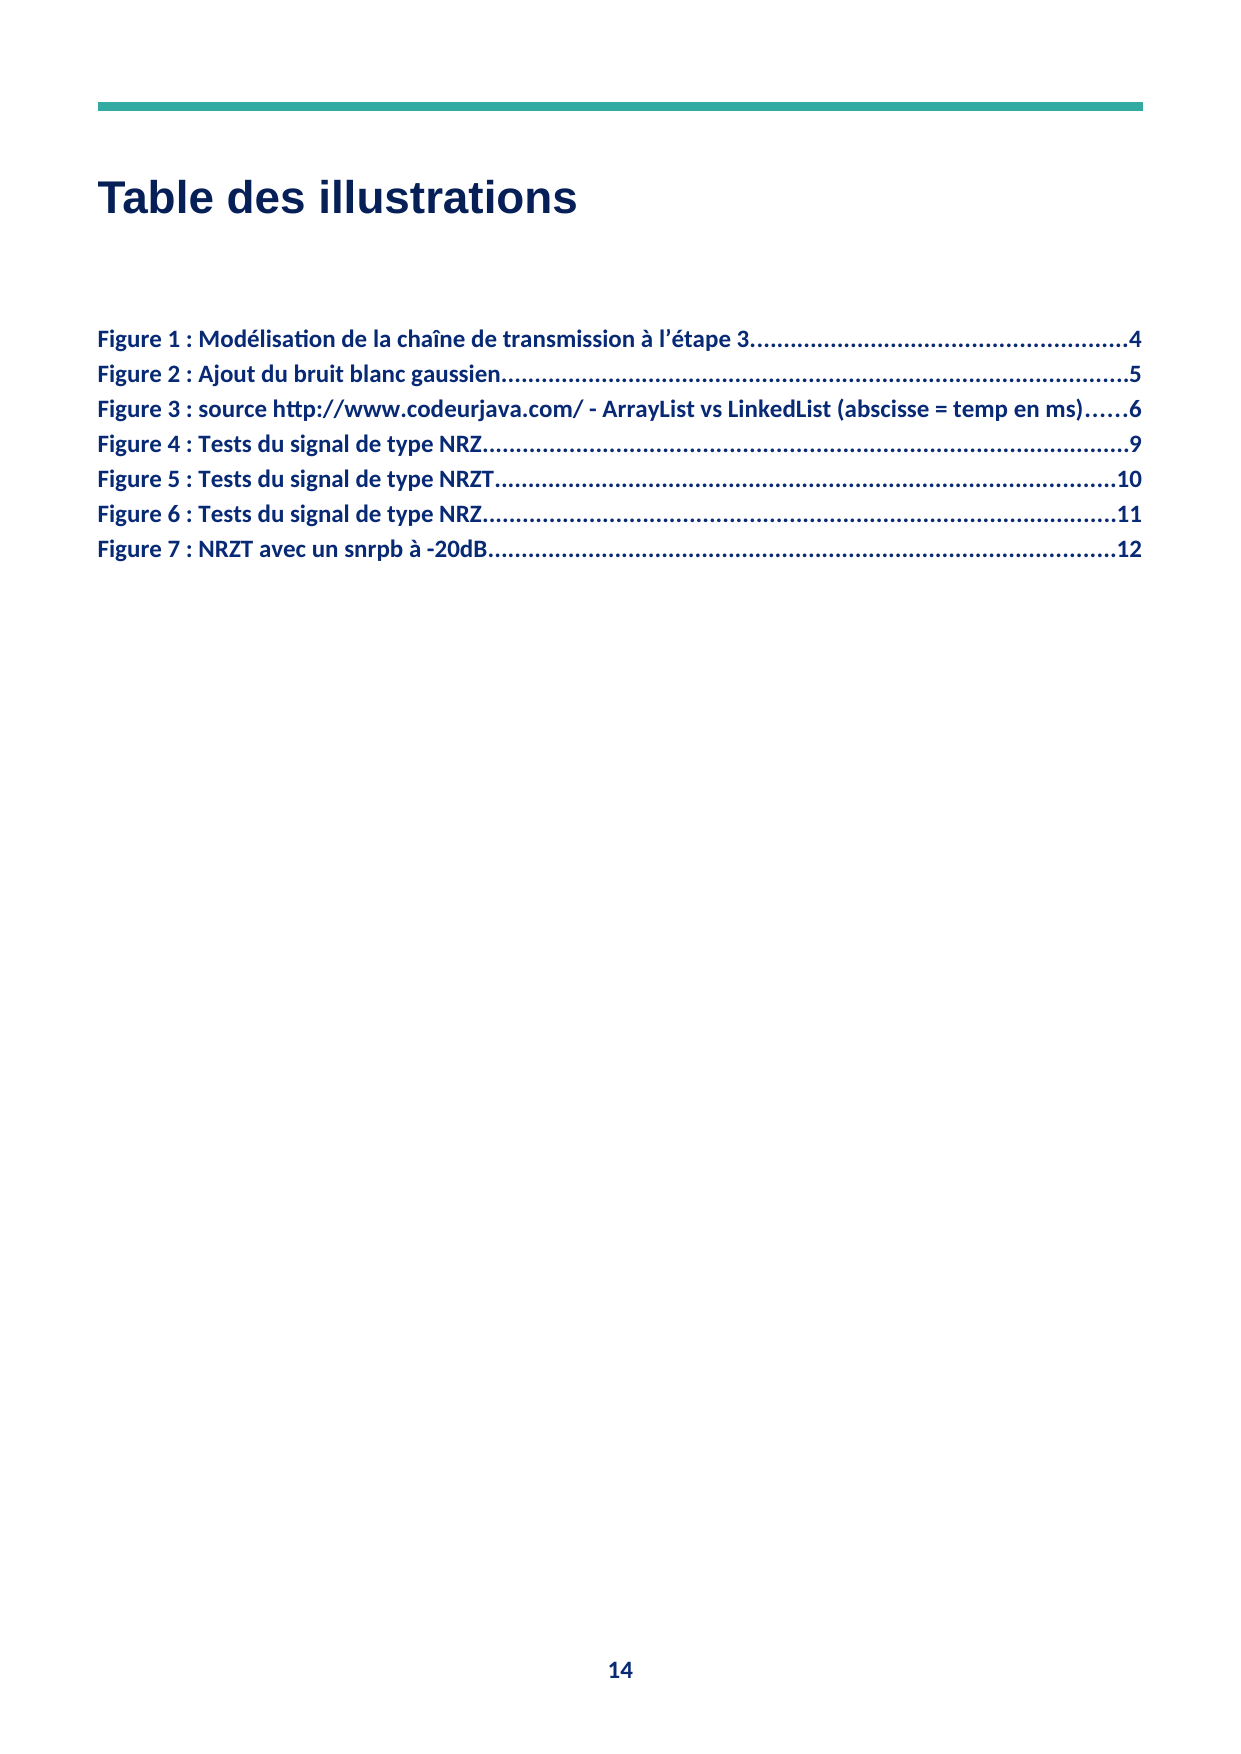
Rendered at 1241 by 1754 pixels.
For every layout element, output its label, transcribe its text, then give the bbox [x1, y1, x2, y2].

subtitle Table des illustrations [97, 171, 1143, 224]
text Figure 6 : Tests du signal de type NRZ 11 [97, 498, 1143, 529]
text Figure 7 : NRZT avec un snrpb à -20dB 12 [97, 533, 1143, 564]
text Figure 4 : Tests du signal de type NRZ 9 [97, 428, 1143, 459]
text Figure 1 : Modélisation de la chaîne de transmission à l’étape 3. 4 [97, 323, 1143, 354]
text Figure 2 : Ajout du bruit blanc gaussien. 5 [97, 358, 1143, 389]
text Figure 5 : Tests du signal de type NRZT 10 [97, 463, 1143, 494]
text Figure 3 : source http://www.codeurjava.com/ - ArrayList vs LinkedList (abscisse = temp en ms) 6 [97, 393, 1143, 424]
